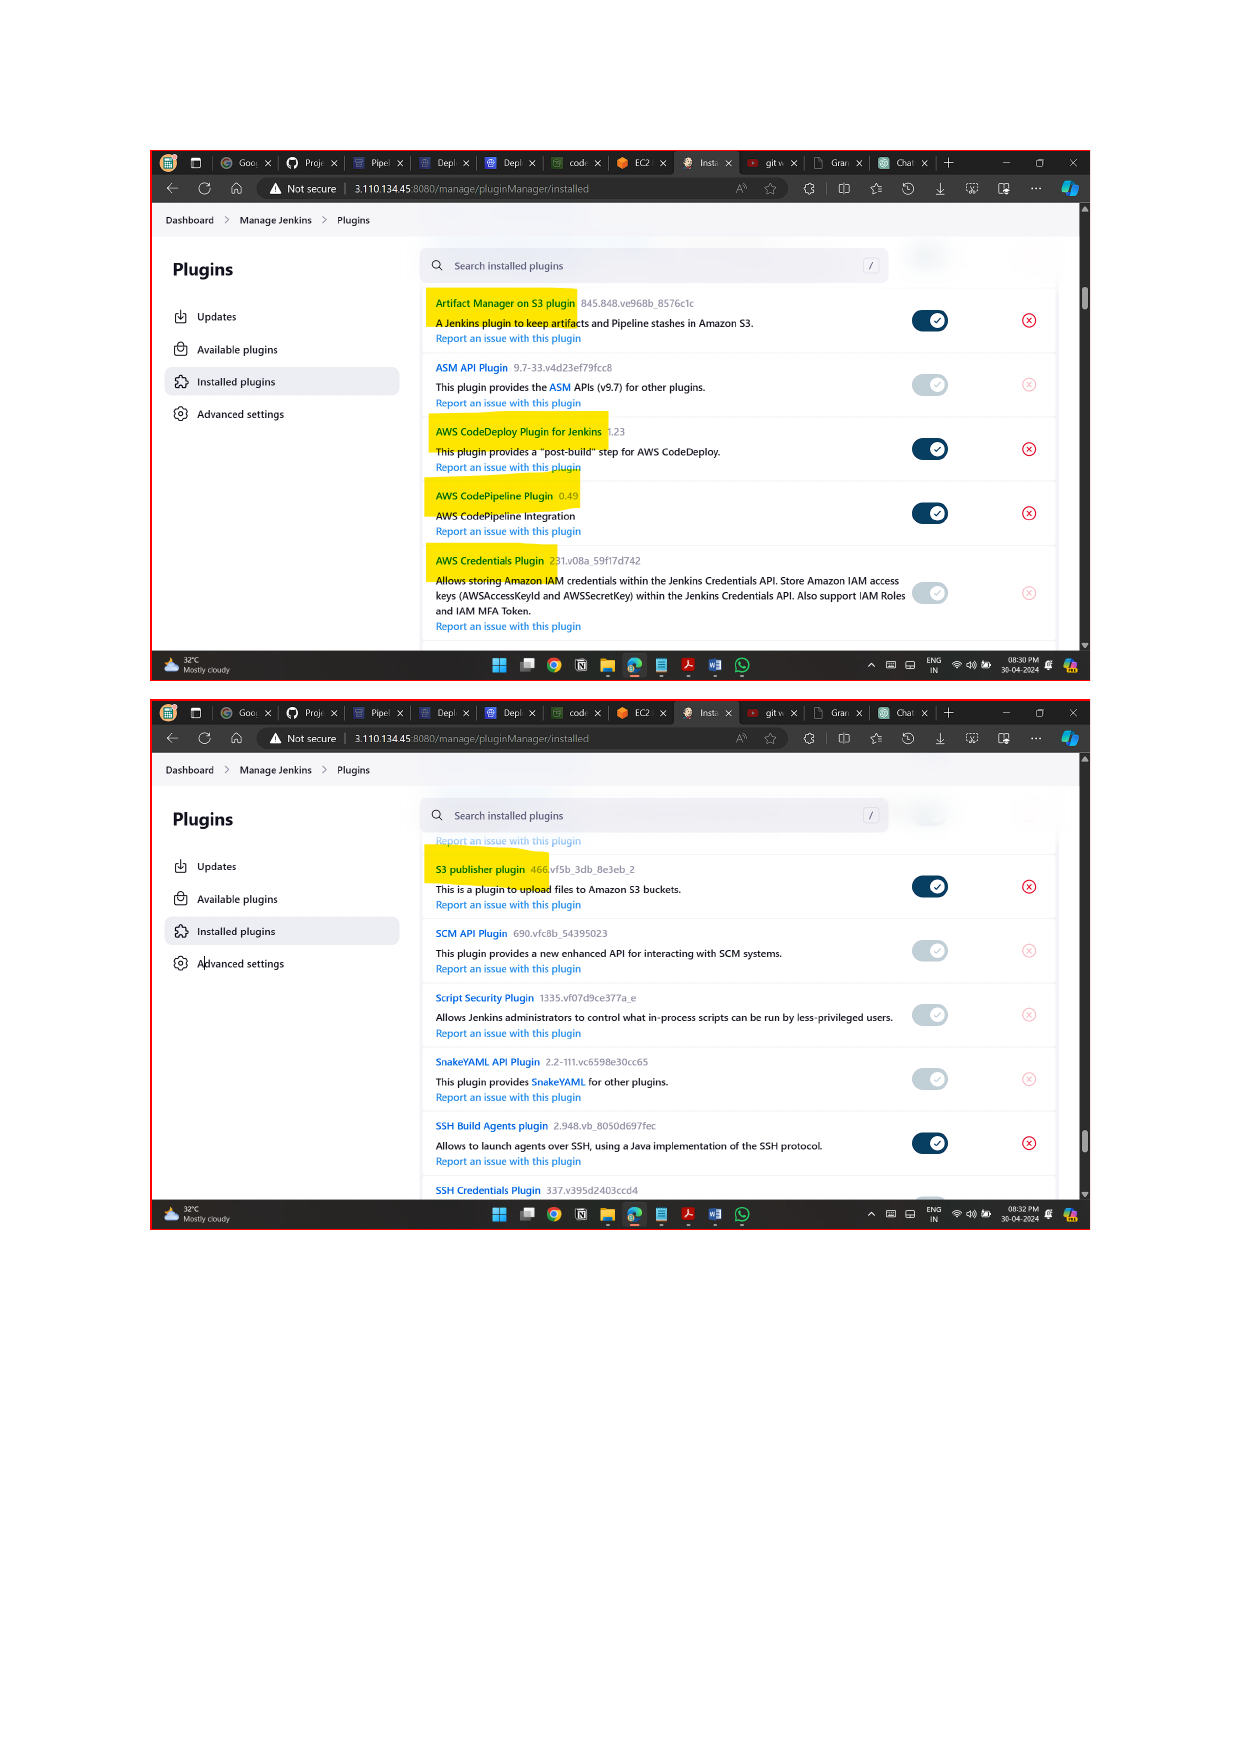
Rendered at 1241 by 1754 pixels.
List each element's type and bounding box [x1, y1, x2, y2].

picture [150, 150, 1091, 681]
picture [150, 699, 1091, 1230]
